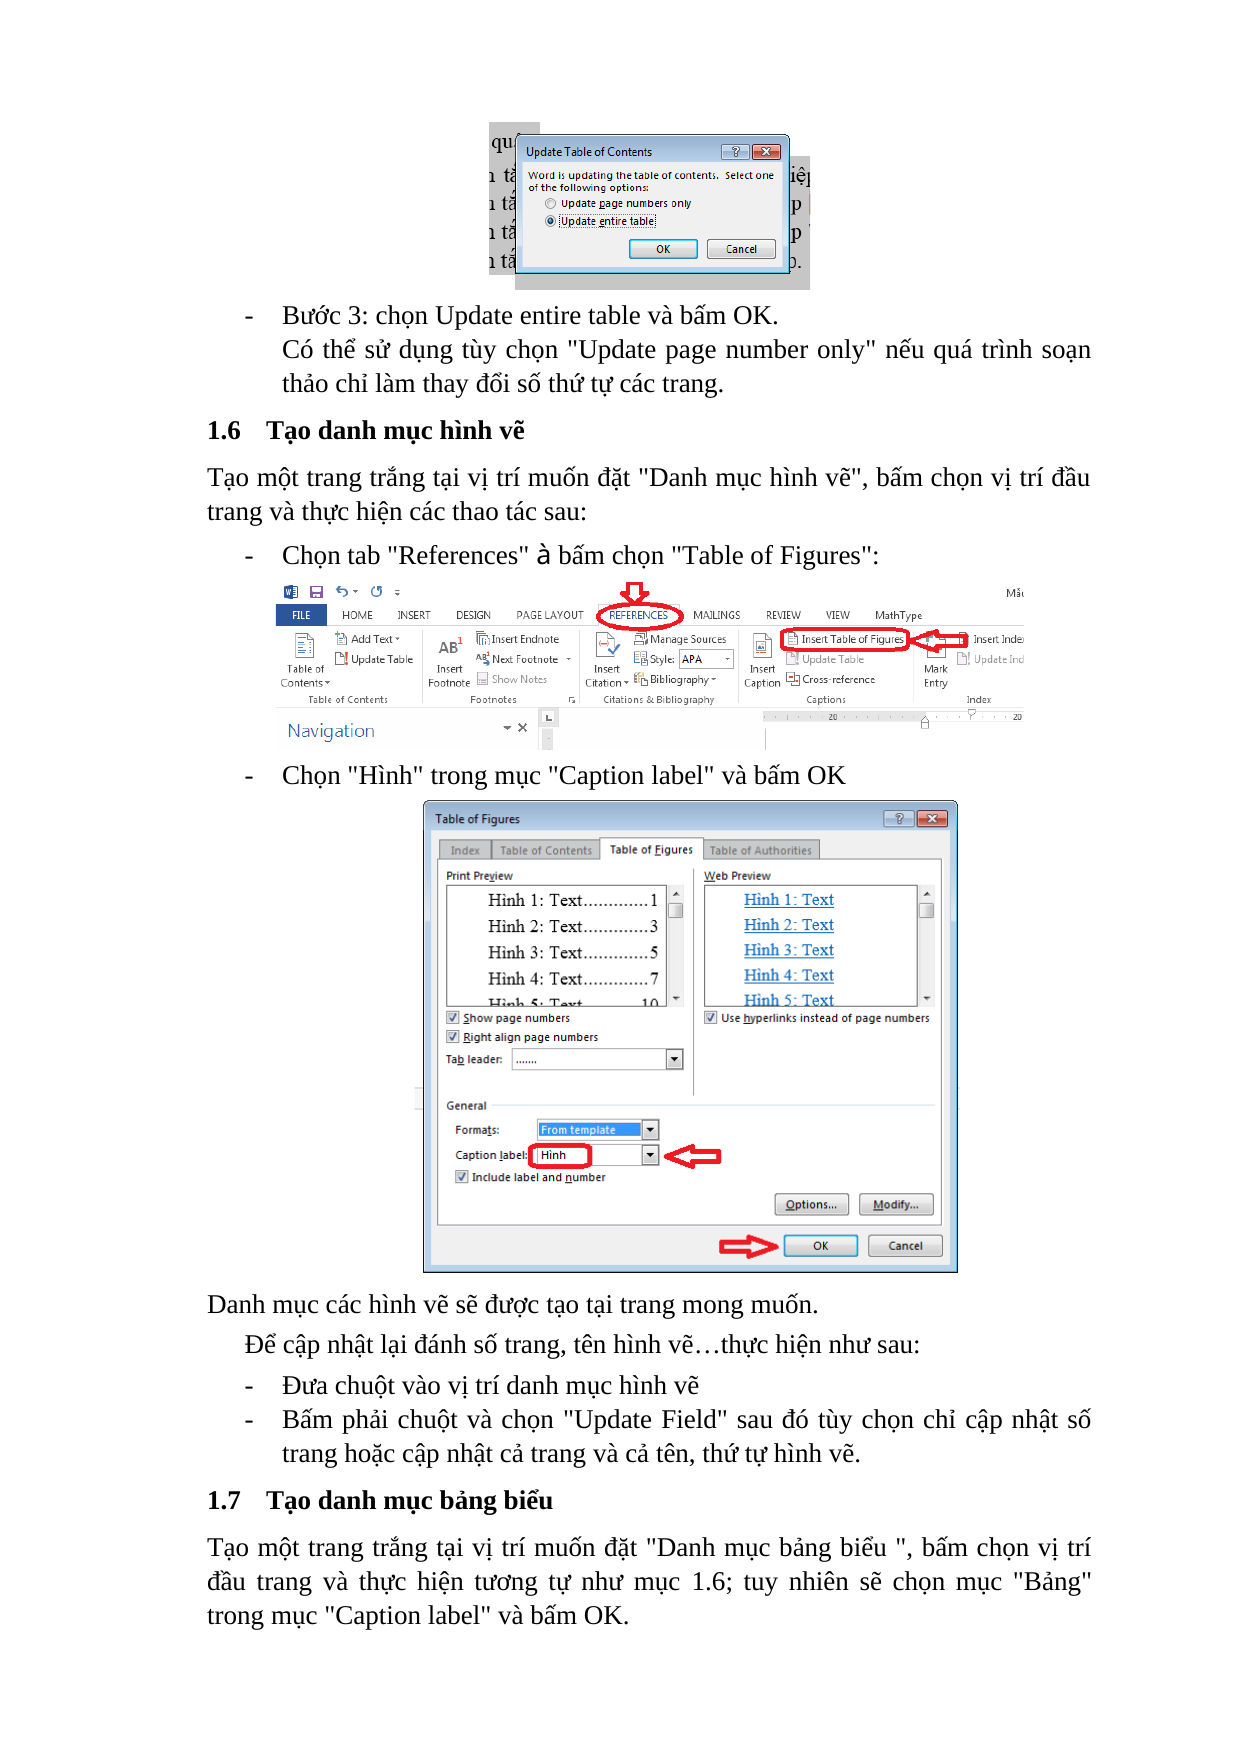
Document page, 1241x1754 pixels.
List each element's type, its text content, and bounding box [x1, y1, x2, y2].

list Bước 3: chọn Update entire table và bấm OK. [244, 299, 1092, 330]
list Chọn tab "References" à bấm chọn "Table of Figures": [244, 535, 1092, 572]
text Tạo một trang trắng tại vị trí muốn đặt "Danh mục bảng biểu ", bấm chọn vị trí đầu trang và thực hiện tương tự như mục 1.6; tuy nhiên sẽ chọn mục "Bảng" trong mục "Caption label" và bấm OK. [207, 1531, 1092, 1630]
list Đưa chuột vào vị trí danh mục hình vẽ [244, 1369, 1092, 1400]
text Tạo một trang trắng tại vị trí muốn đặt "Danh mục hình vẽ", bấm chọn vị trí đầu trang và thực hiện các thao tác sau: [207, 461, 1092, 526]
list Có thể sử dụng tùy chọn "Update page number only" nếu quá trình soạn thảo chỉ làm thay đổi số thứ tự các trang. [282, 333, 1092, 399]
picture [275, 582, 1024, 750]
picture [414, 792, 960, 1279]
list Bấm phải chuột và chọn "Update Field" sau đó tùy chọn chỉ cập nhật số trang hoặc cập nhật cả trang và cả tên, thứ tự hình vẽ. [244, 1403, 1092, 1468]
subtitle Tạo danh mục bảng biểu [207, 1484, 1092, 1515]
text Danh mục các hình vẽ sẽ được tạo tại trang mong muốn. [207, 1288, 1092, 1319]
list Chọn "Hình" trong mục "Caption label" và bấm OK [244, 759, 1092, 790]
picture [489, 118, 811, 290]
text Để cập nhật lại đánh số trang, tên hình vẽ…thực hiện như sau: [207, 1329, 1092, 1360]
subtitle Tạo danh mục hình vẽ [207, 414, 1092, 445]
